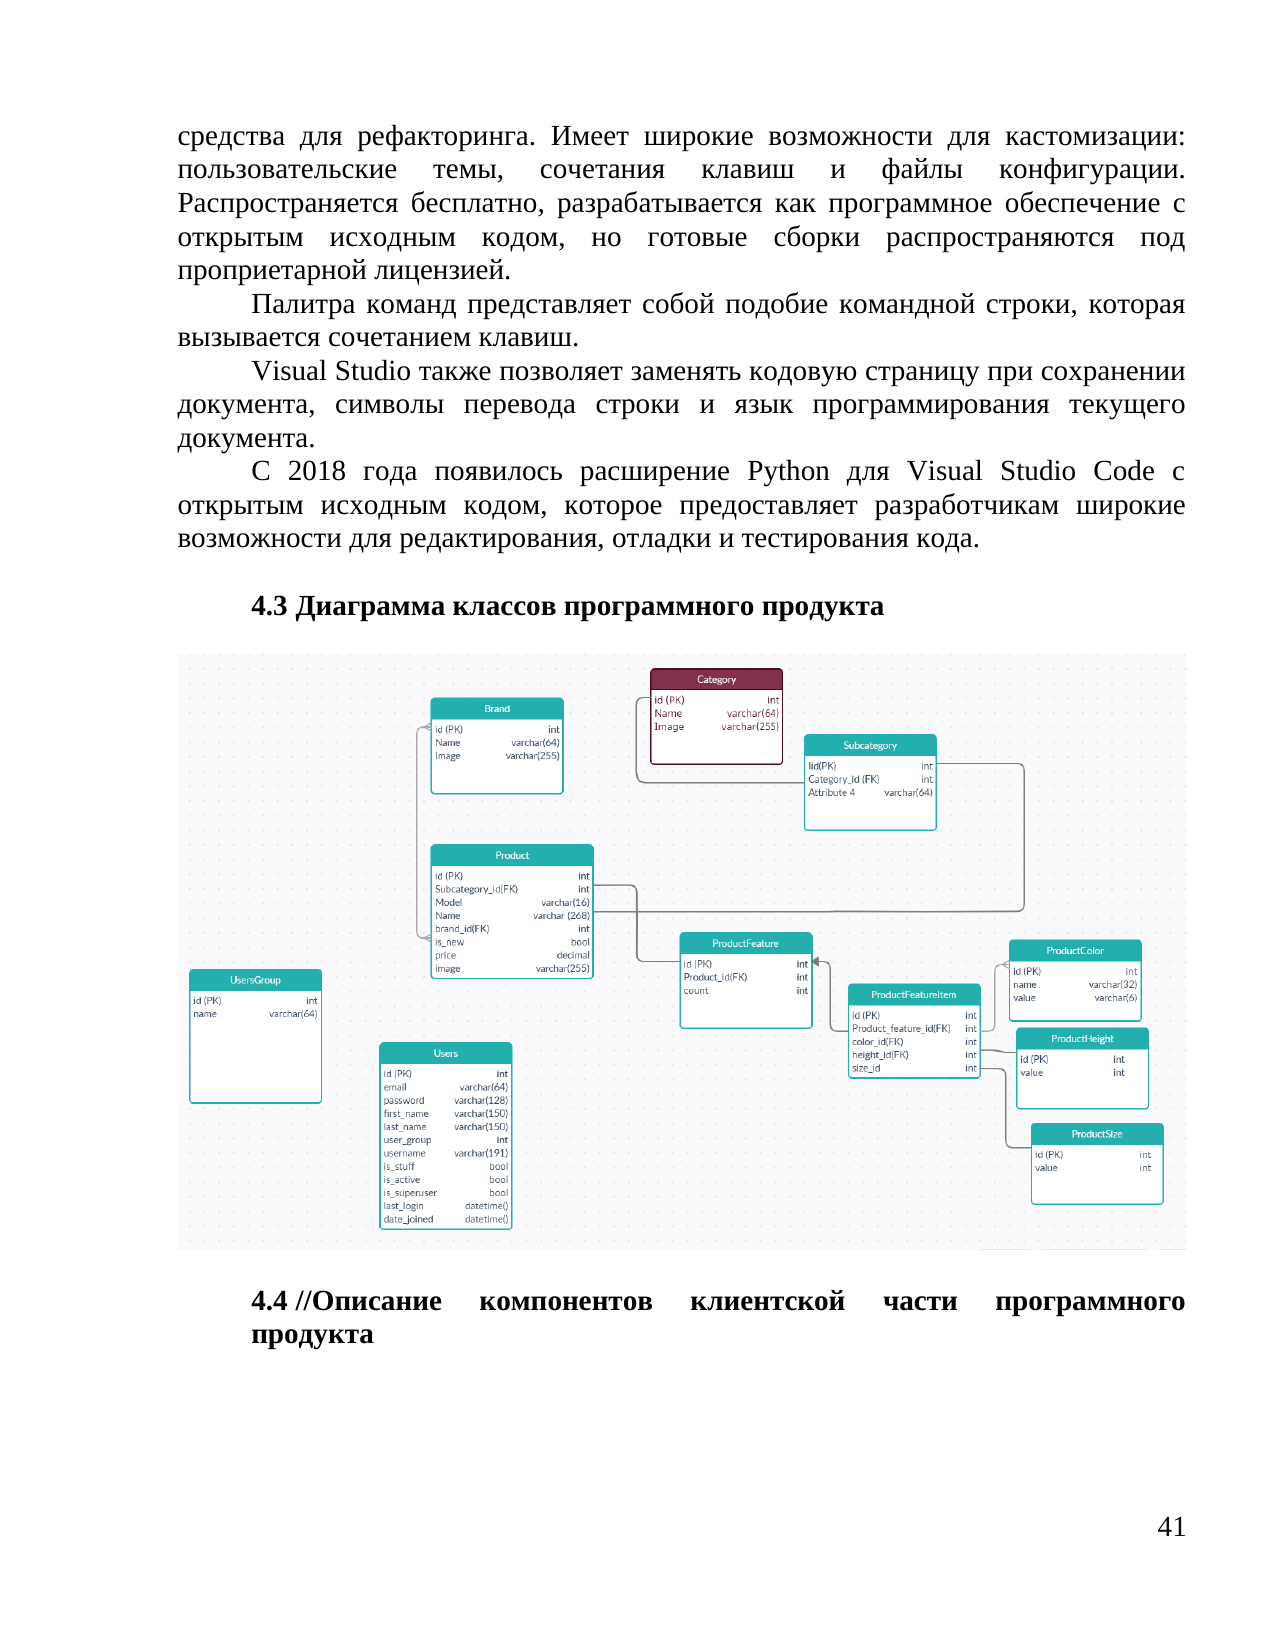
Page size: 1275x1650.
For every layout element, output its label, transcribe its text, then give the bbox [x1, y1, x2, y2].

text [177, 118, 1186, 286]
text С 2018 года появилось расширение Python для Visual Studio Code с открытым исходным кодом, которое предоставляет разработчикам широкие возможности для редактирования, отладки и тестирования кода. [177, 453, 1186, 554]
text Visual Studio также позволяет заменять кодовую страницу при сохранении документа, символы перевода строки и язык программирования текущего документа. [177, 353, 1186, 453]
picture [177, 654, 1187, 1250]
text Палитра команд представляет собой подобие командной строки, которая вызывается сочетанием клавиш. [177, 286, 1186, 353]
subtitle Диаграмма классов программного продукта [251, 588, 1186, 621]
subtitle //Описание компонентов клиентской части программного продукта [251, 1283, 1186, 1350]
